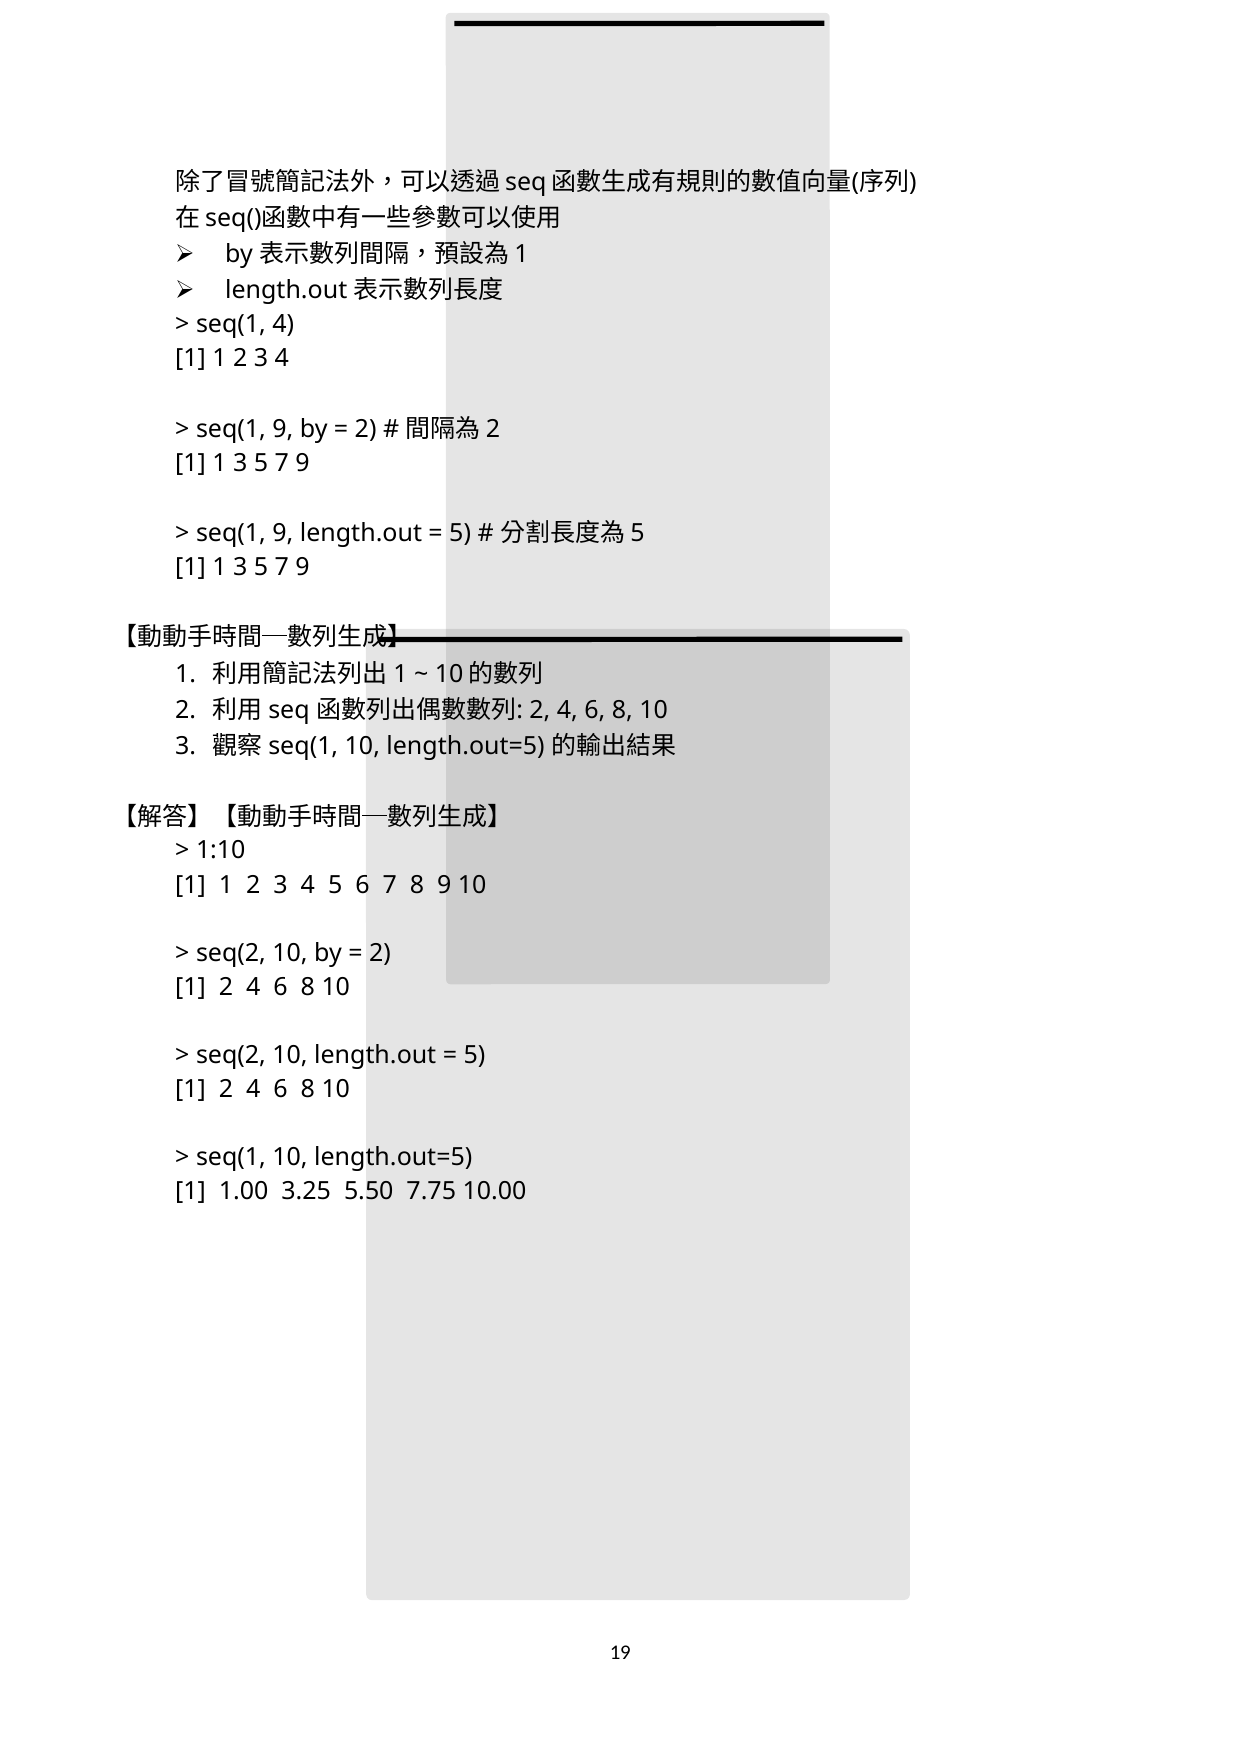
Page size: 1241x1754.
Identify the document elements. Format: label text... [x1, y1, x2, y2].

text > seq(1, 10, length.out=5) [175, 1139, 1128, 1173]
list by 表示數列間隔，預設為1 [175, 233, 1128, 270]
list [1] 1 3 5 7 9 [175, 549, 1128, 583]
text [1] 2 4 6 8 10 [175, 968, 1128, 1002]
list > seq(1, 9, length.out = 5) # 分割長度為5 [175, 512, 1128, 549]
text 【解答】【動動手時間─數列生成】 [112, 796, 1128, 832]
list > seq(1, 9, by = 2) # 間隔為2 [175, 408, 1128, 444]
list [1] 1 3 5 7 9 [175, 444, 1128, 478]
text 【動動手時間─數列生成】 [112, 617, 1128, 653]
list [1] 1 2 3 4 [175, 340, 1128, 374]
list > seq(1, 4) [175, 306, 1128, 340]
list 在seq()函數中有一些參數可以使用 [175, 197, 1128, 233]
text [1] 1 2 3 4 5 6 7 8 9 10 [175, 866, 1128, 900]
text [1] 1.00 3.25 5.50 7.75 10.00 [175, 1173, 1128, 1207]
list 利用 seq 函數列出偶數數列: 2, 4, 6, 8, 10 [175, 689, 1128, 726]
text > seq(2, 10, by = 2) [175, 934, 1128, 968]
list 除了冒號簡記法外，可以透過seq函數生成有規則的數值向量(序列) [175, 161, 1128, 197]
text > 1:10 [175, 832, 1128, 866]
list 利用簡記法列出 1 ~ 10的數列 [175, 653, 1128, 689]
list 觀察 seq(1, 10, length.out=5) 的輸出結果 [175, 726, 1128, 762]
text [1] 2 4 6 8 10 [175, 1071, 1128, 1105]
list length.out 表示數列長度 [175, 270, 1128, 306]
text > seq(2, 10, length.out = 5) [175, 1037, 1128, 1071]
